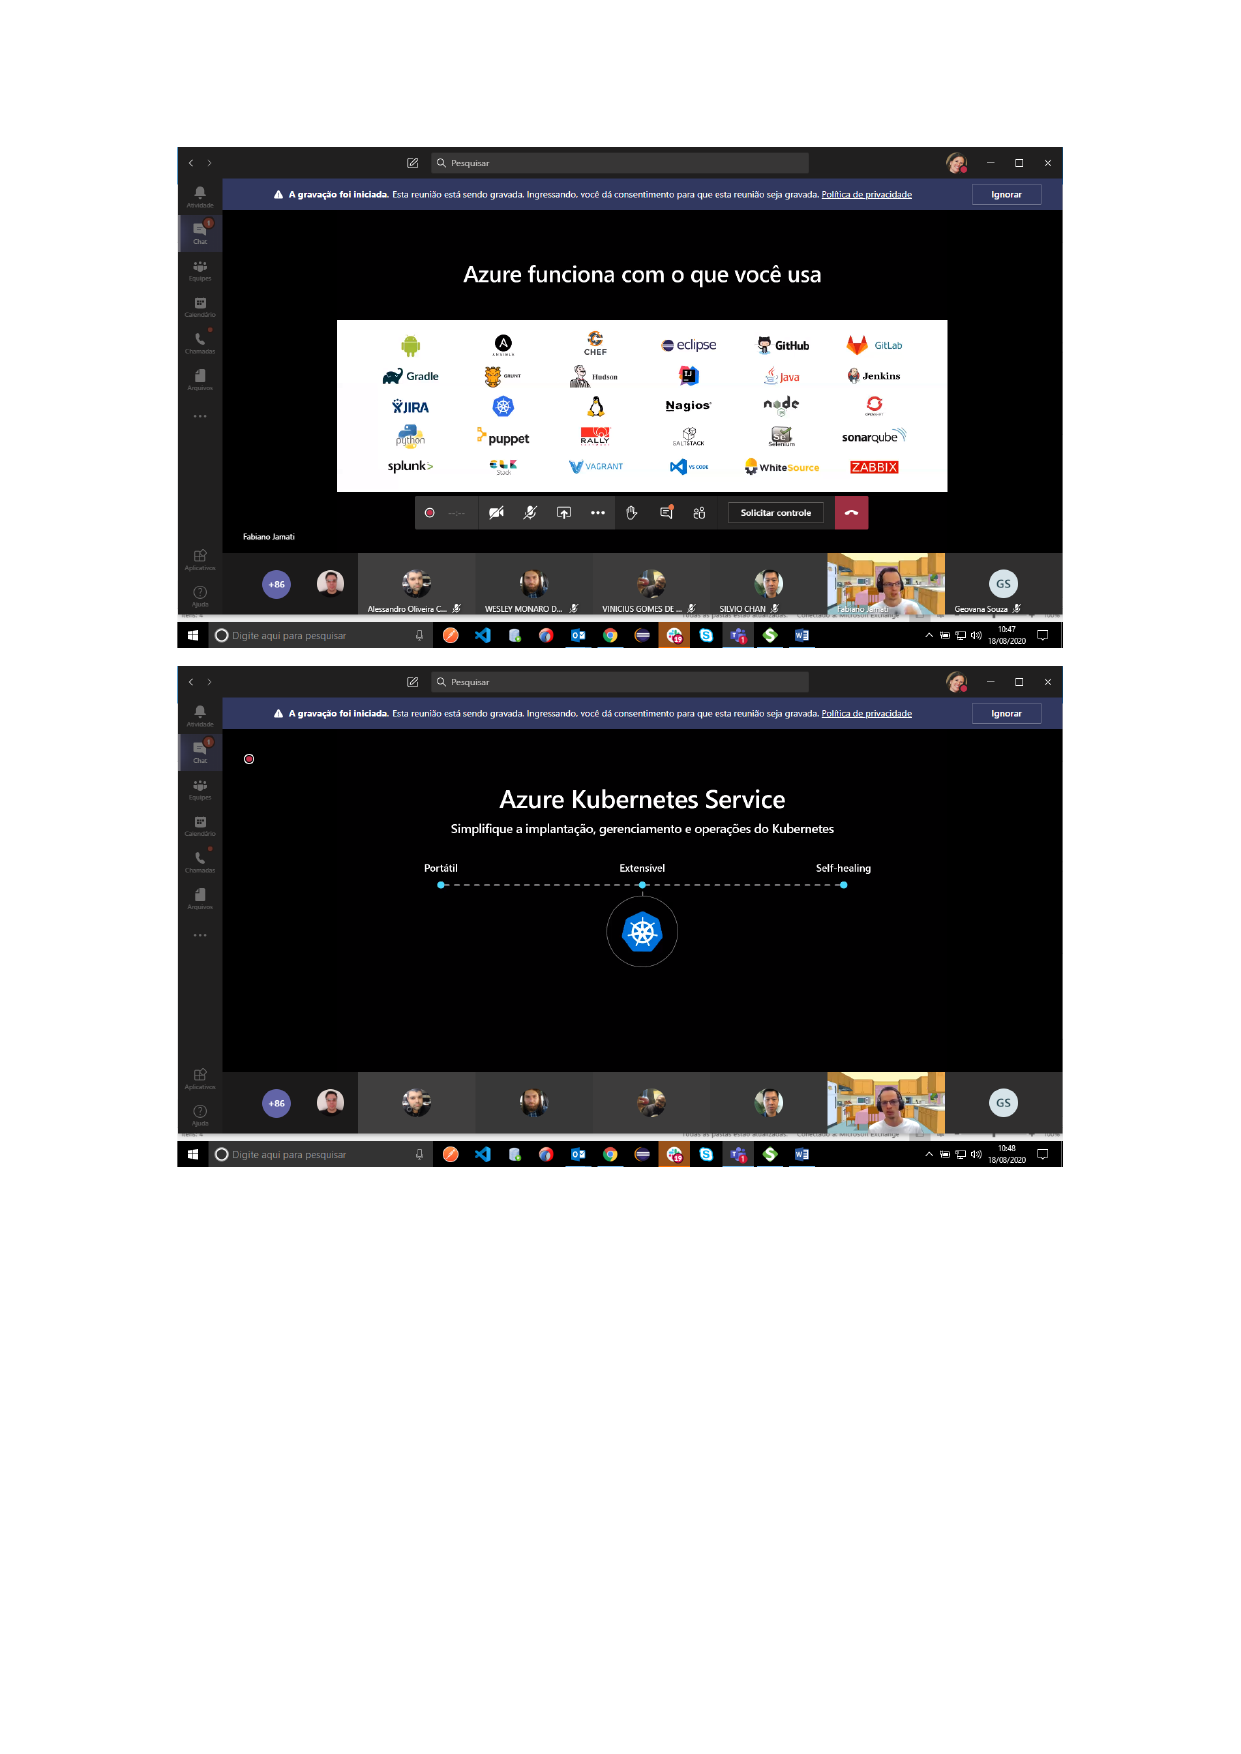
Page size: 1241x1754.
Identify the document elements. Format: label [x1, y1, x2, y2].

picture [177, 147, 1063, 648]
picture [177, 666, 1063, 1167]
